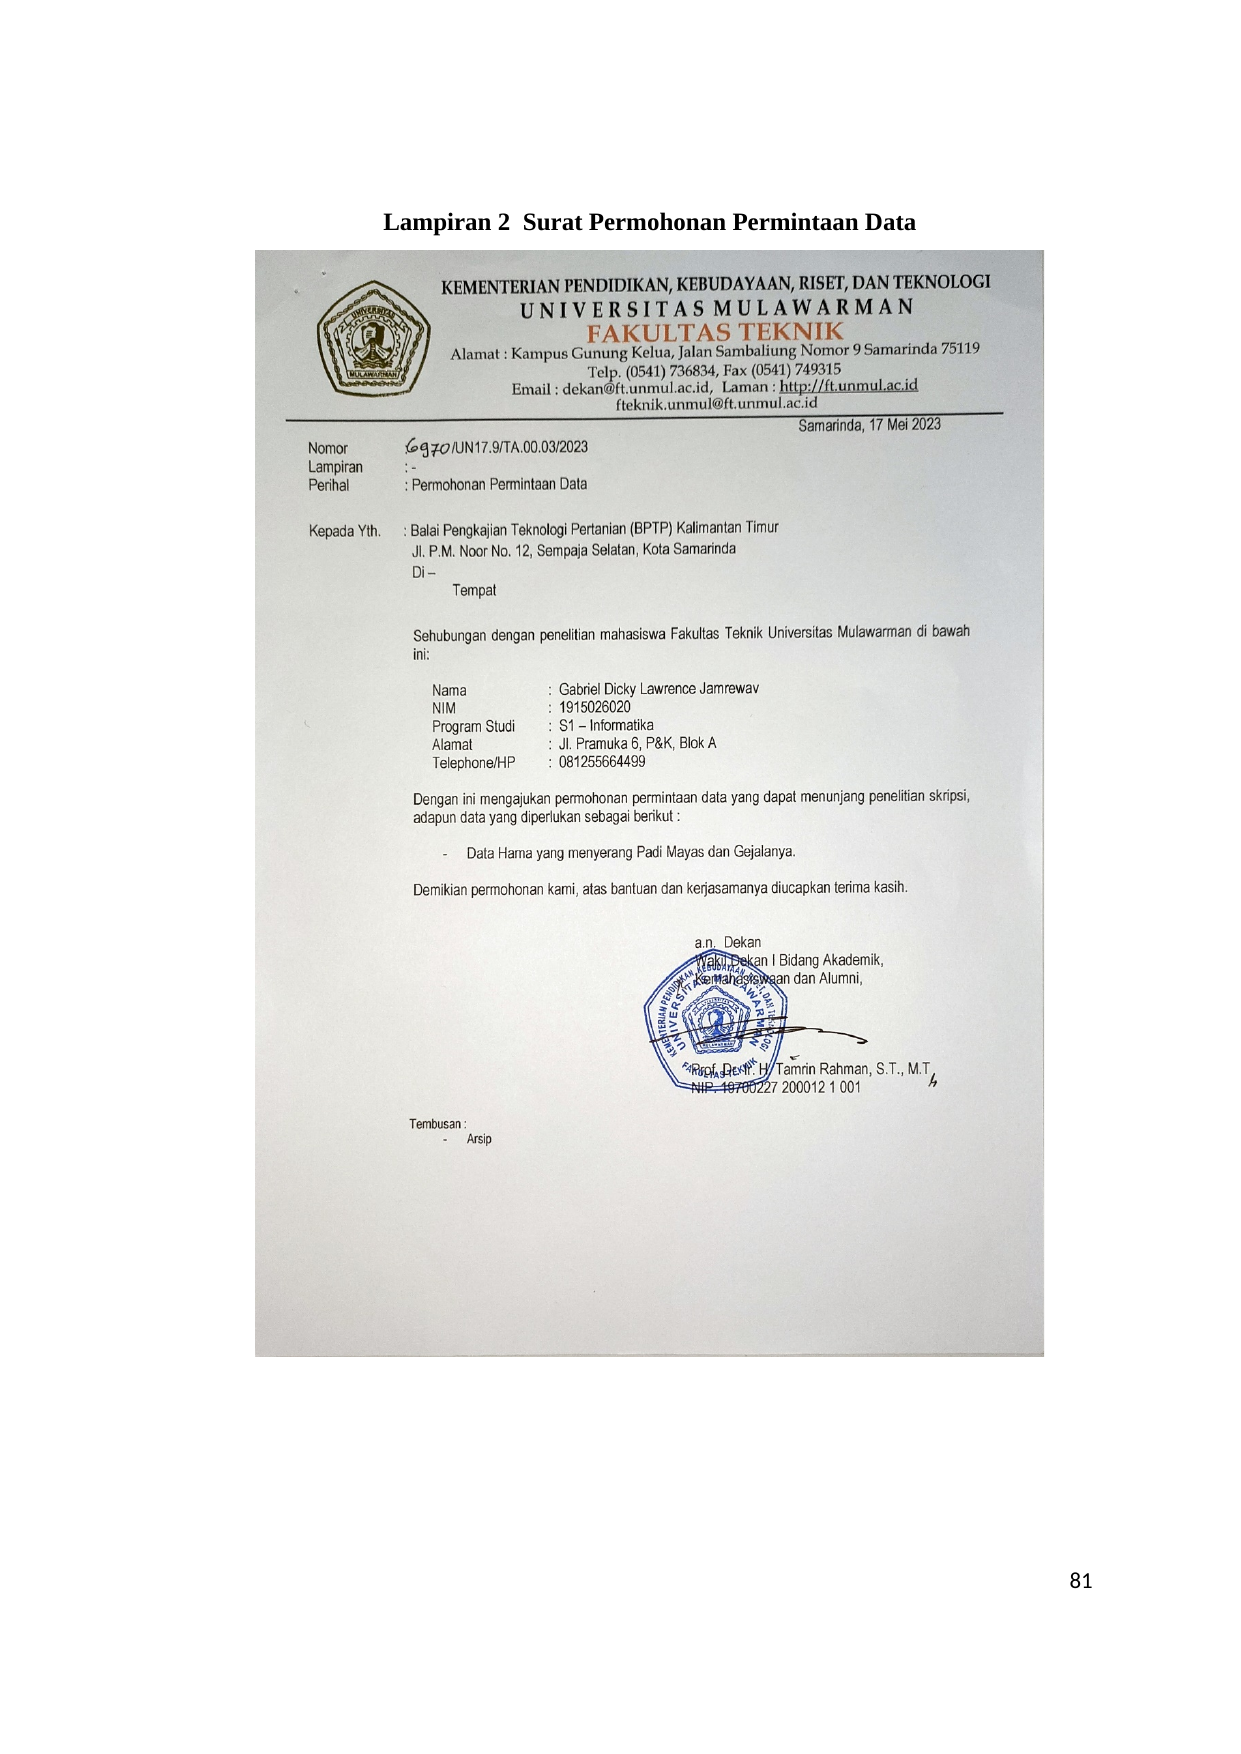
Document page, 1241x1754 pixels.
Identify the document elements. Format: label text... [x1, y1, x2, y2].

subtitle Lampiran 2 Surat Permohonan Permintaan Data [207, 207, 1092, 236]
picture [255, 250, 1045, 1357]
